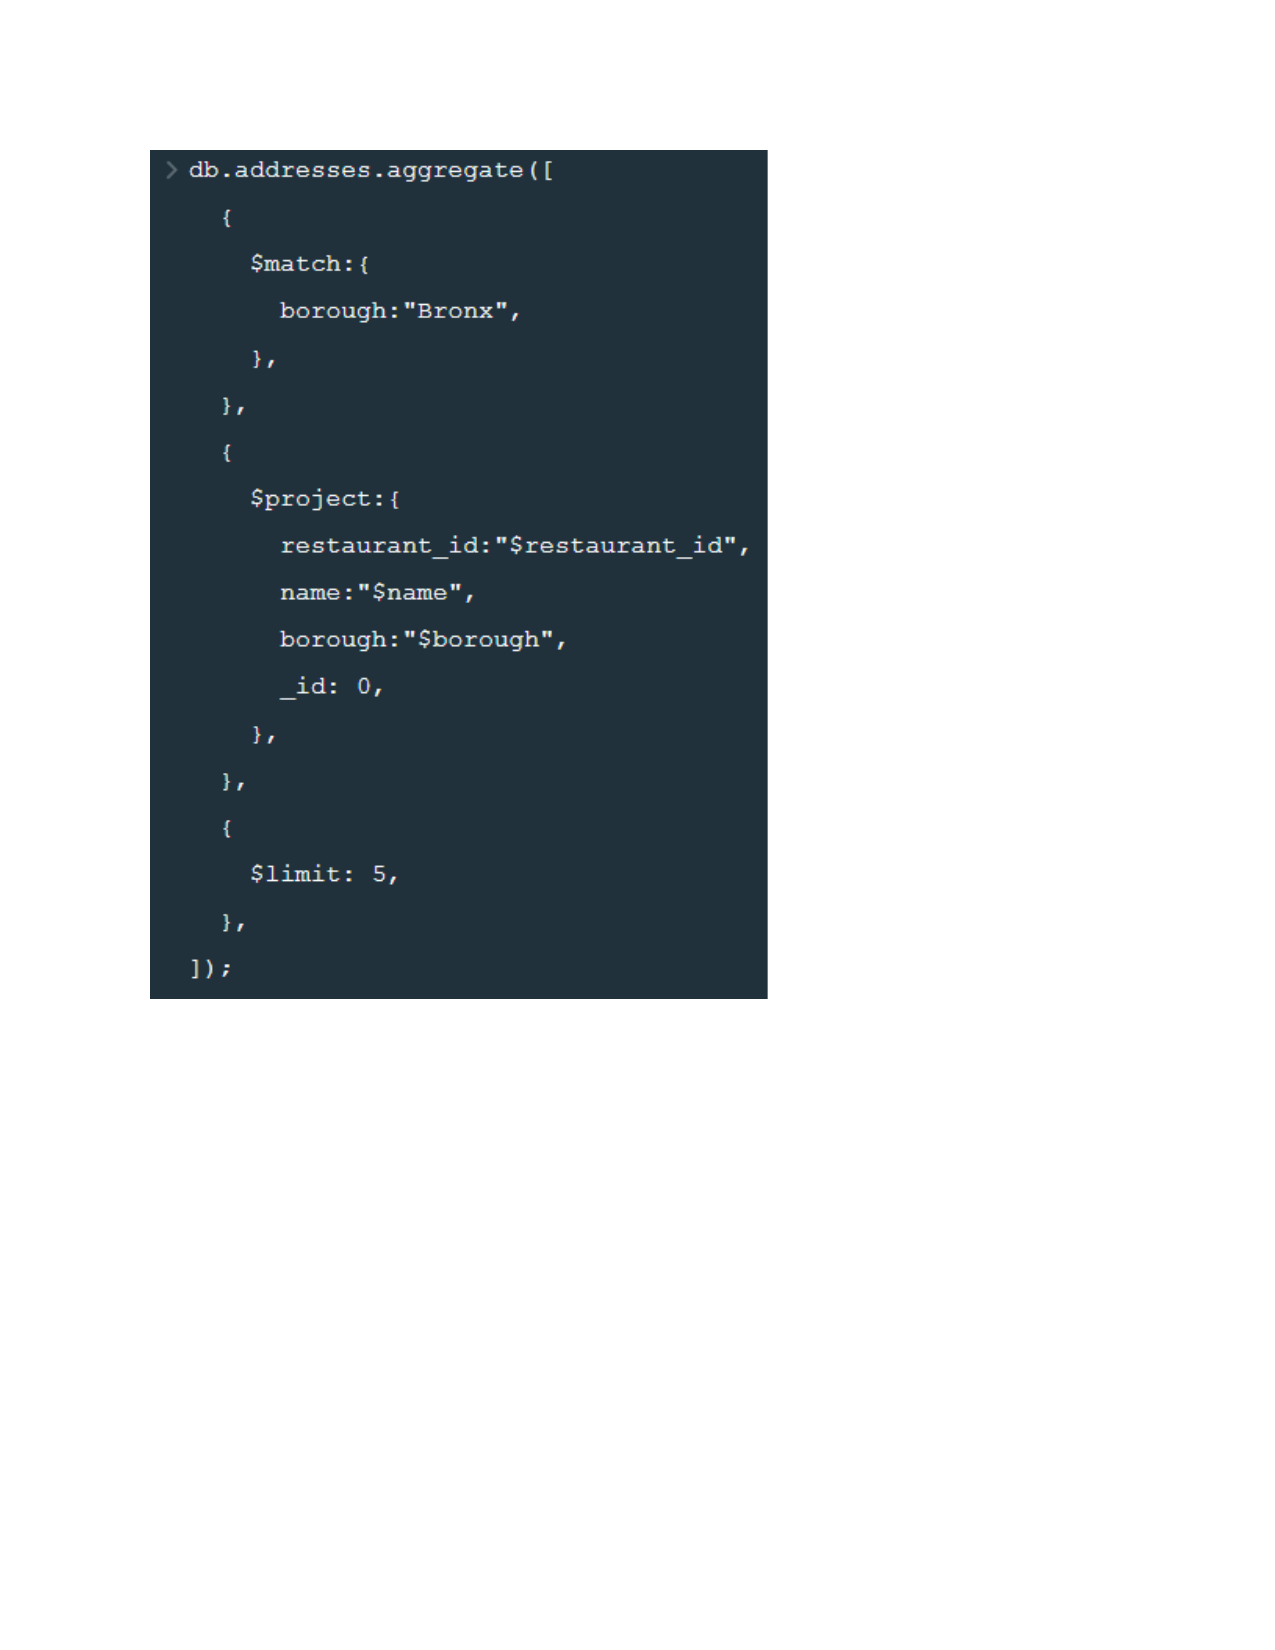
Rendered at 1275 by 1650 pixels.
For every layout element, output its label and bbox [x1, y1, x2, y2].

picture [150, 150, 768, 999]
